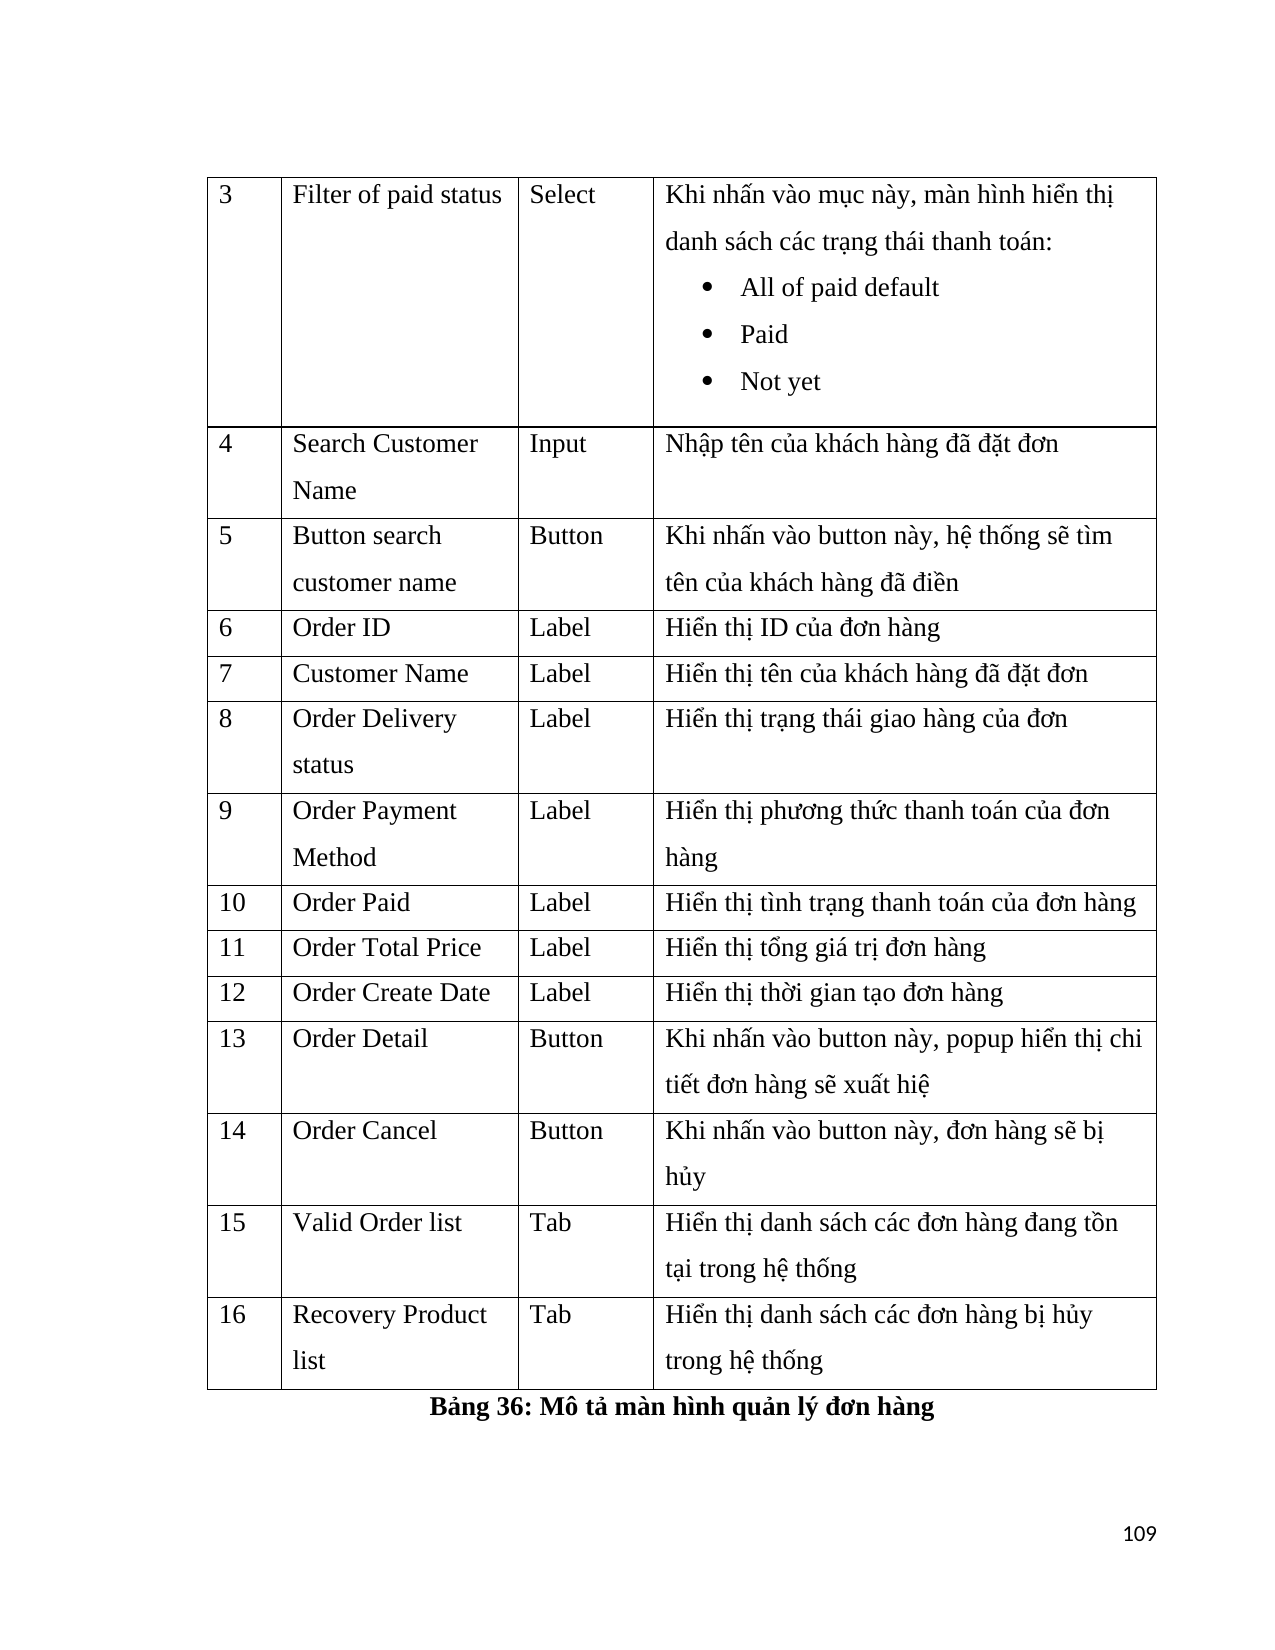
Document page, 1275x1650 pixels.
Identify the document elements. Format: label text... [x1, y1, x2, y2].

table_cell Hiển thị phương thức thanh toán của đơn hàng [654, 794, 1156, 885]
table_cell 9 [208, 794, 281, 885]
table_cell Button [519, 1114, 653, 1205]
table_cell Order Total Price [282, 931, 518, 976]
table_cell Hiển thị tên của khách hàng đã đặt đơn [654, 657, 1156, 701]
table_cell 13 [208, 1022, 281, 1113]
table_cell Label [519, 702, 653, 793]
table_cell Hiển thị thời gian tạo đơn hàng [654, 977, 1156, 1021]
table_cell 8 [208, 702, 281, 793]
table_cell Tab [519, 1298, 653, 1389]
table_cell 12 [208, 977, 281, 1021]
table_cell Khi nhấn vào mục này, màn hình hiển thị danh sách các trạng thái thanh toán: All of paid default Paid Not yet [654, 178, 1156, 426]
table_cell Hiển thị tình trạng thanh toán của đơn hàng [654, 886, 1156, 930]
table_cell Order Create Date [282, 977, 518, 1021]
table_cell 4 [208, 428, 281, 518]
table_cell 11 [208, 931, 281, 976]
table_cell Khi nhấn vào button này, hệ thống sẽ tìm tên của khách hàng đã điền [654, 519, 1156, 610]
table_cell Label [519, 794, 653, 885]
table_cell Label [519, 931, 653, 976]
table_cell Recovery Product list [282, 1298, 518, 1389]
text Bảng 36: Mô tả màn hình quản lý đơn hàng [207, 1390, 1157, 1421]
table_cell Order ID [282, 611, 518, 656]
table_cell Order Payment Method [282, 794, 518, 885]
table_cell Order Detail [282, 1022, 518, 1113]
table_cell Button [519, 1022, 653, 1113]
table_cell Order Paid [282, 886, 518, 930]
table_cell Select [519, 178, 653, 426]
table_cell Hiển thị tổng giá trị đơn hàng [654, 931, 1156, 976]
table_cell 14 [208, 1114, 281, 1205]
table_cell Search Customer Name [282, 428, 518, 518]
table_cell Nhập tên của khách hàng đã đặt đơn [654, 428, 1156, 518]
table_cell 7 [208, 657, 281, 701]
table_cell Hiển thị ID của đơn hàng [654, 611, 1156, 656]
table_cell Hiển thị trạng thái giao hàng của đơn [654, 702, 1156, 793]
table_cell Button search customer name [282, 519, 518, 610]
table_cell Button [519, 519, 653, 610]
table_cell 3 [208, 178, 281, 426]
table_cell Label [519, 611, 653, 656]
table_cell 5 [208, 519, 281, 610]
table_cell Hiển thị danh sách các đơn hàng đang tồn tại trong hệ thống [654, 1206, 1156, 1297]
table_cell Label [519, 977, 653, 1021]
table_cell Tab [519, 1206, 653, 1297]
table_cell Input [519, 428, 653, 518]
table_cell Khi nhấn vào button này, popup hiển thị chi tiết đơn hàng sẽ xuất hiệ [654, 1022, 1156, 1113]
table_cell 10 [208, 886, 281, 930]
table_cell Order Cancel [282, 1114, 518, 1205]
table_cell Customer Name [282, 657, 518, 701]
table_cell 6 [208, 611, 281, 656]
table_cell Hiển thị danh sách các đơn hàng bị hủy trong hệ thống [654, 1298, 1156, 1389]
table_cell 16 [208, 1298, 281, 1389]
table_cell Order Delivery status [282, 702, 518, 793]
table_cell Label [519, 657, 653, 701]
table_cell Valid Order list [282, 1206, 518, 1297]
table_cell Label [519, 886, 653, 930]
table_cell Khi nhấn vào button này, đơn hàng sẽ bị hủy [654, 1114, 1156, 1205]
table_cell 15 [208, 1206, 281, 1297]
table_cell Filter of paid status [282, 178, 518, 426]
